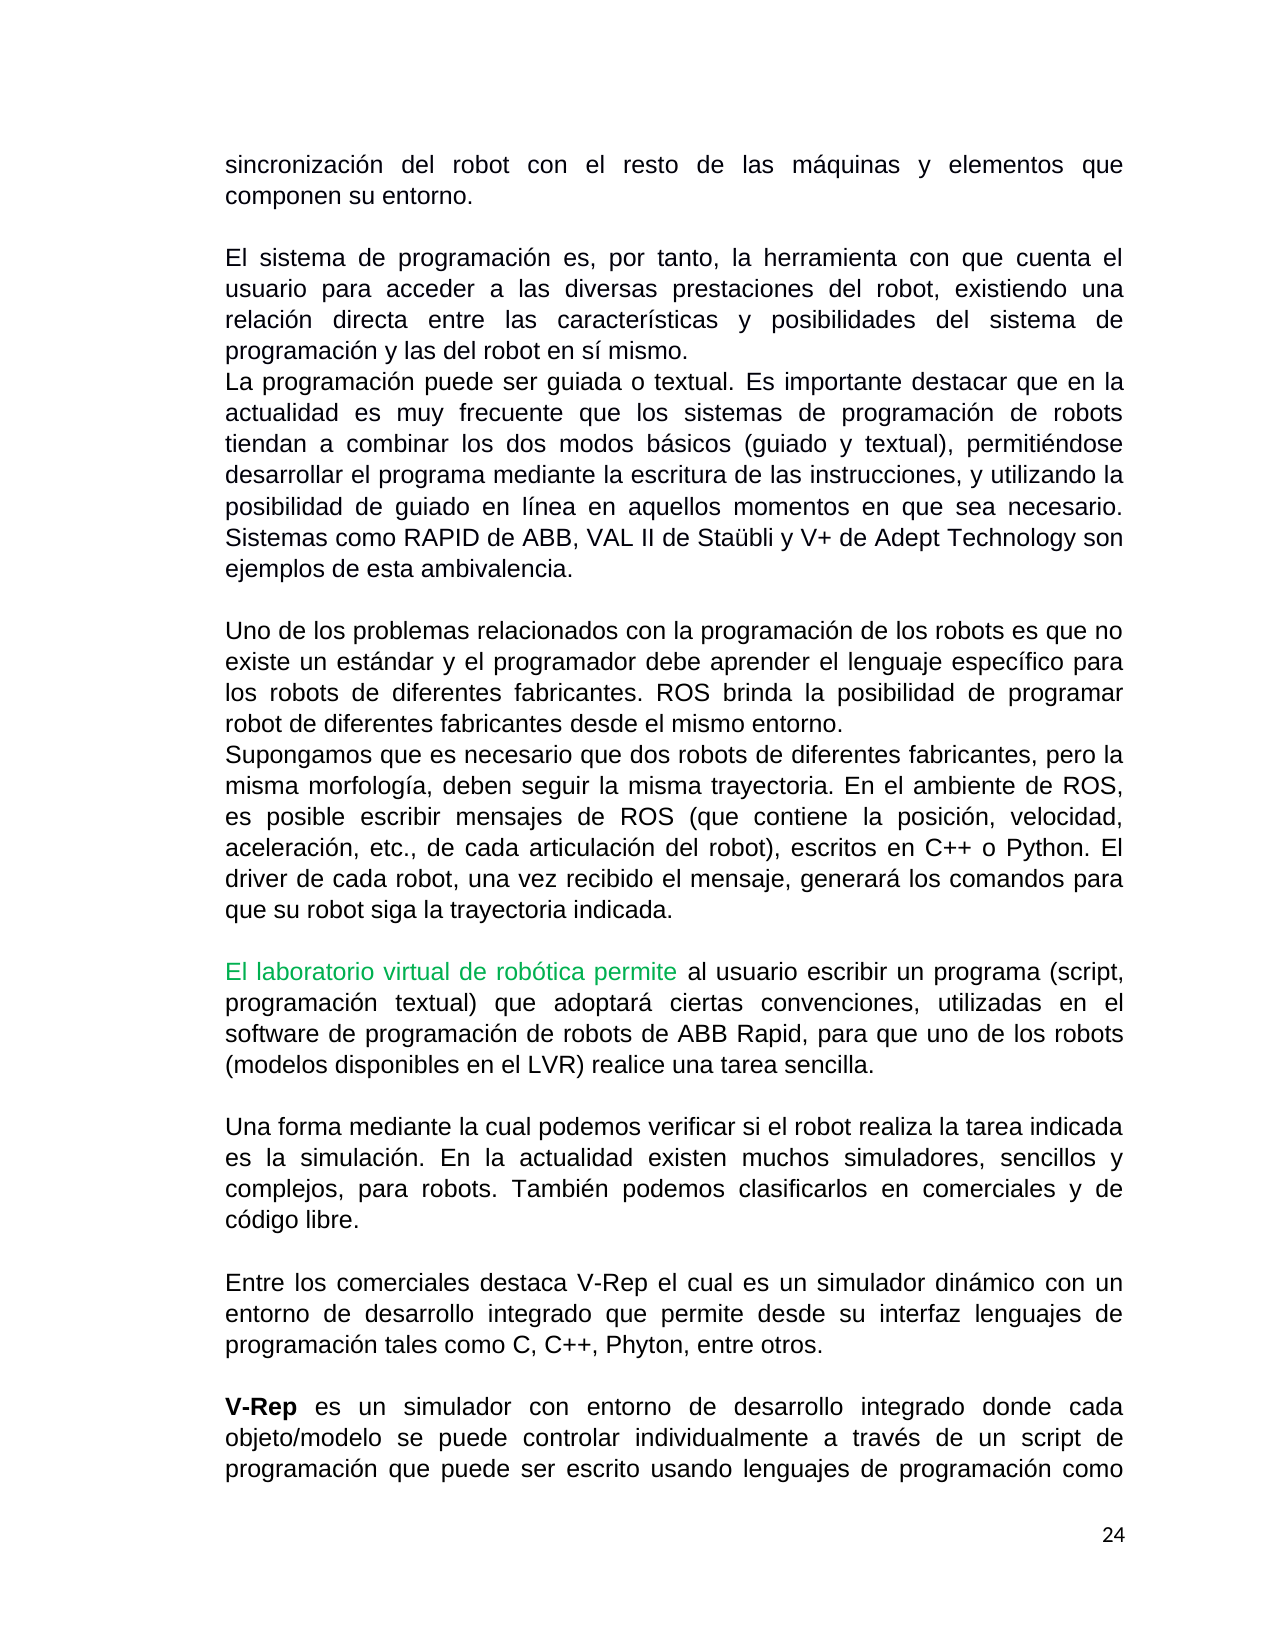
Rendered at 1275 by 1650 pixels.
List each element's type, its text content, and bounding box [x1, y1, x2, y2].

text Uno de los problemas relacionados con la programación de los robots es que no existe un estándar y el programador debe aprender el lenguaje específico para los robots de diferentes fabricantes. ROS brinda la posibilidad de programar robot de diferentes fabricantes desde el mismo entorno. [225, 616, 1125, 737]
text Una forma mediante la cual podemos verificar si el robot realiza la tarea indicada es la simulación. En la actualidad existen muchos simuladores, sencillos y complejos, para robots. También podemos clasificarlos en comerciales y de código libre. [225, 1112, 1125, 1234]
text Supongamos que es necesario que dos robots de diferentes fabricantes, pero la misma morfología, deben seguir la misma trayectoria. En el ambiente de ROS, es posible escribir mensajes de ROS (que contiene la posición, velocidad, aceleración, etc., de cada articulación del robot), escritos en C++ o Python. El driver de cada robot, una vez recibido el mensaje, generará los comandos para que su robot siga la trayectoria indicada. [225, 740, 1125, 924]
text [225, 150, 1125, 210]
text La programación puede ser guiada o textual. Es importante destacar que en la actualidad es muy frecuente que los sistemas de programación de robots tiendan a combinar los dos modos básicos (guiado y textual), permitiéndose desarrollar el programa mediante la escritura de las instrucciones, y utilizando la posibilidad de guiado en línea en aquellos momentos en que sea necesario. Sistemas como RAPID de ABB, VAL II de Staübli y V+ de Adept Technology son ejemplos de esta ambivalencia. [225, 367, 1125, 582]
text El sistema de programación es, por tanto, la herramienta con que cuenta el usuario para acceder a las diversas prestaciones del robot, existiendo una relación directa entre las características y posibilidades del sistema de programación y las del robot en sí mismo. [225, 243, 1125, 365]
text El laboratorio virtual de robótica permite al usuario escribir un programa (script, programación textual) que adoptará ciertas convenciones, utilizadas en el software de programación de robots de ABB Rapid, para que uno de los robots (modelos disponibles en el LVR) realice una tarea sencilla. [225, 957, 1125, 1079]
text Entre los comerciales destaca V-Rep el cual es un simulador dinámico con un entorno de desarrollo integrado que permite desde su interfaz lenguajes de programación tales como C, C++, Phyton, entre otros. [225, 1267, 1125, 1358]
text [225, 1392, 1125, 1482]
